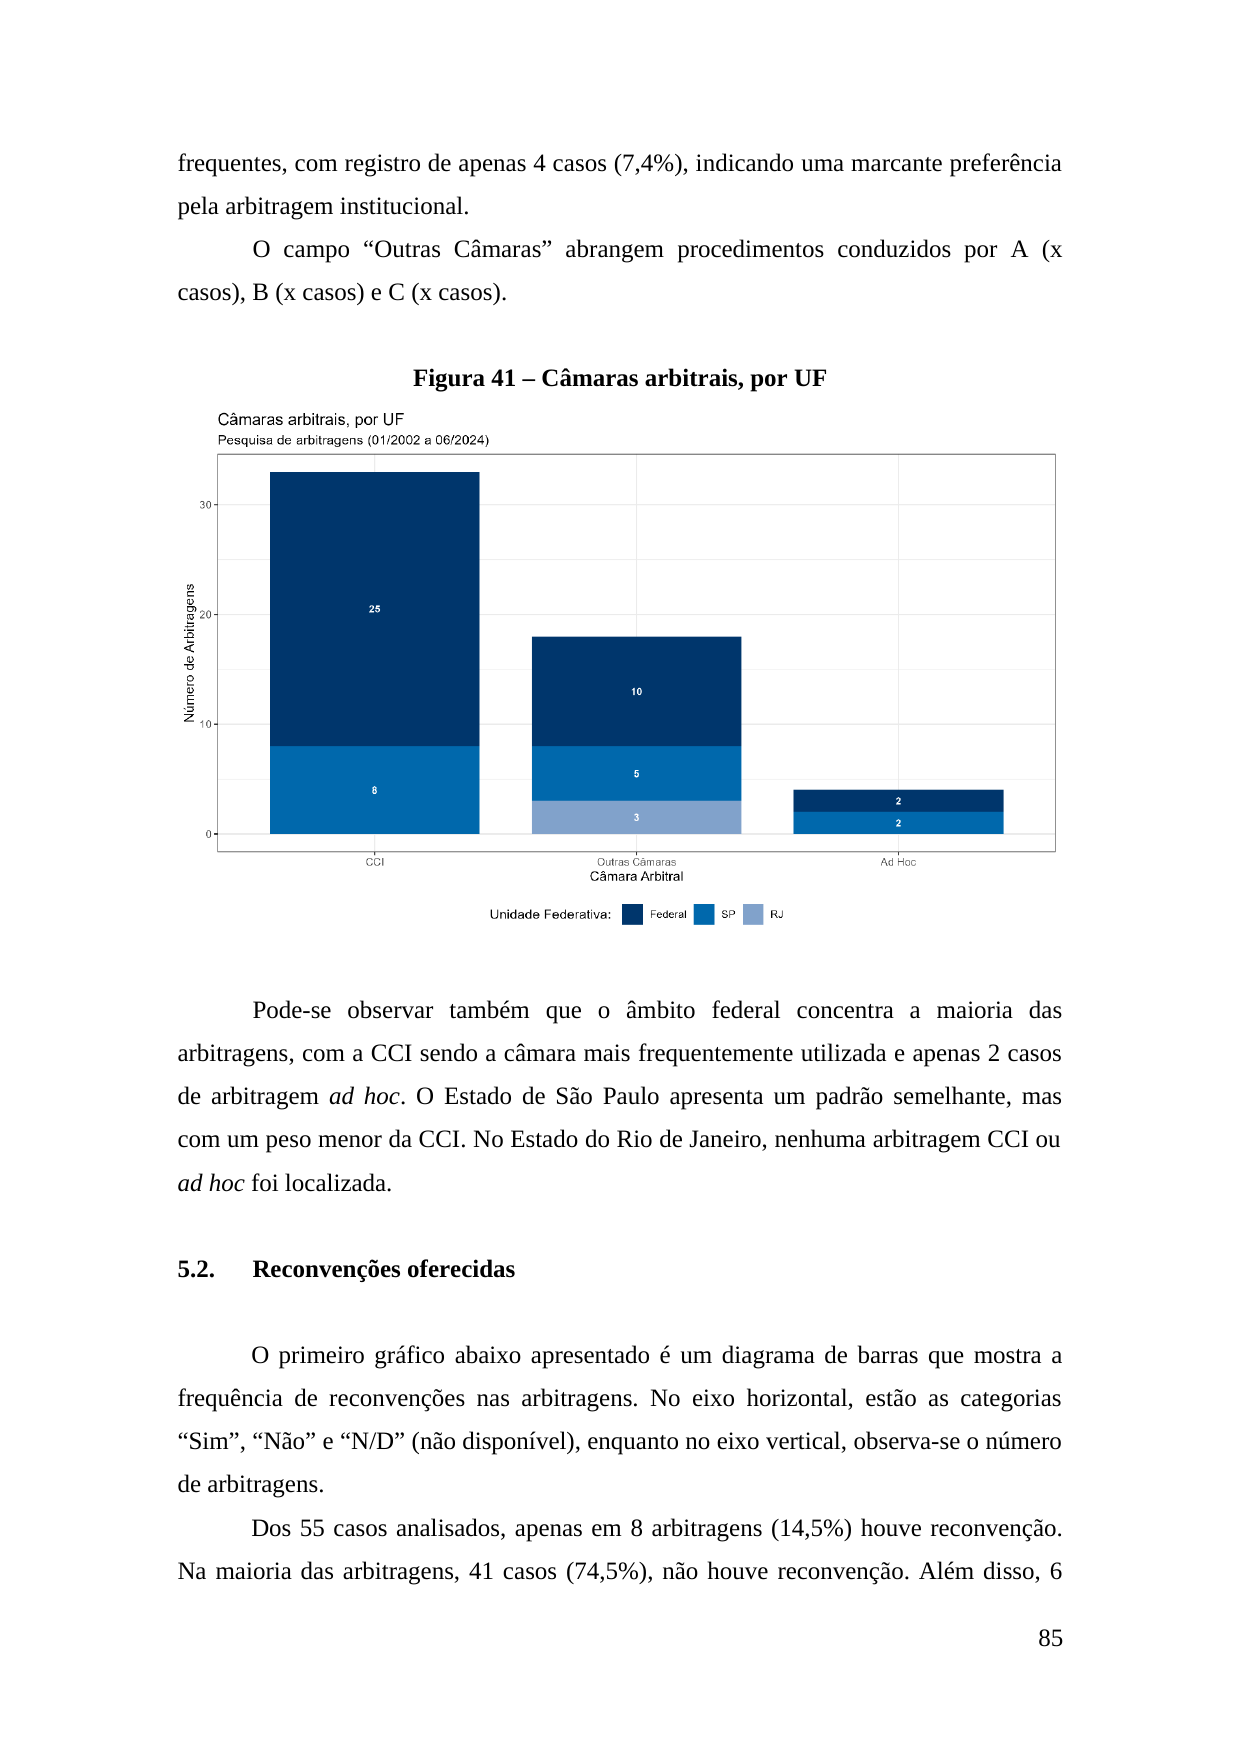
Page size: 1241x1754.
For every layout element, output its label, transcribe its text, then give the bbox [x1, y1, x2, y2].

picture [177, 406, 1062, 938]
text Pode-se observar também que o âmbito federal concentra a maioria das arbitragens, com a CCI sendo a câmara mais frequentemente utilizada e apenas 2 casos de arbitragem ad hoc. O Estado de São Paulo apresenta um padrão semelhante, mas com um peso menor da CCI. No Estado do Rio de Janeiro, nenhuma arbitragem CCI ou ad hoc foi localizada. [177, 995, 1063, 1196]
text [177, 1513, 1063, 1584]
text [177, 148, 1063, 219]
title Figura 41 – Câmaras arbitrais, por UF [177, 363, 1063, 392]
text O primeiro gráfico abaixo apresentado é um diagrama de barras que mostra a frequência de reconvenções nas arbitragens. No eixo horizontal, estão as categorias “Sim”, “Não” e “N/D” (não disponível), enquanto no eixo vertical, observa-se o número de arbitragens. [177, 1340, 1063, 1498]
subtitle Reconvenções oferecidas [177, 1254, 1063, 1283]
text O campo “Outras Câmaras” abrangem procedimentos conduzidos por A (x casos), B (x casos) e C (x casos). [177, 234, 1063, 306]
